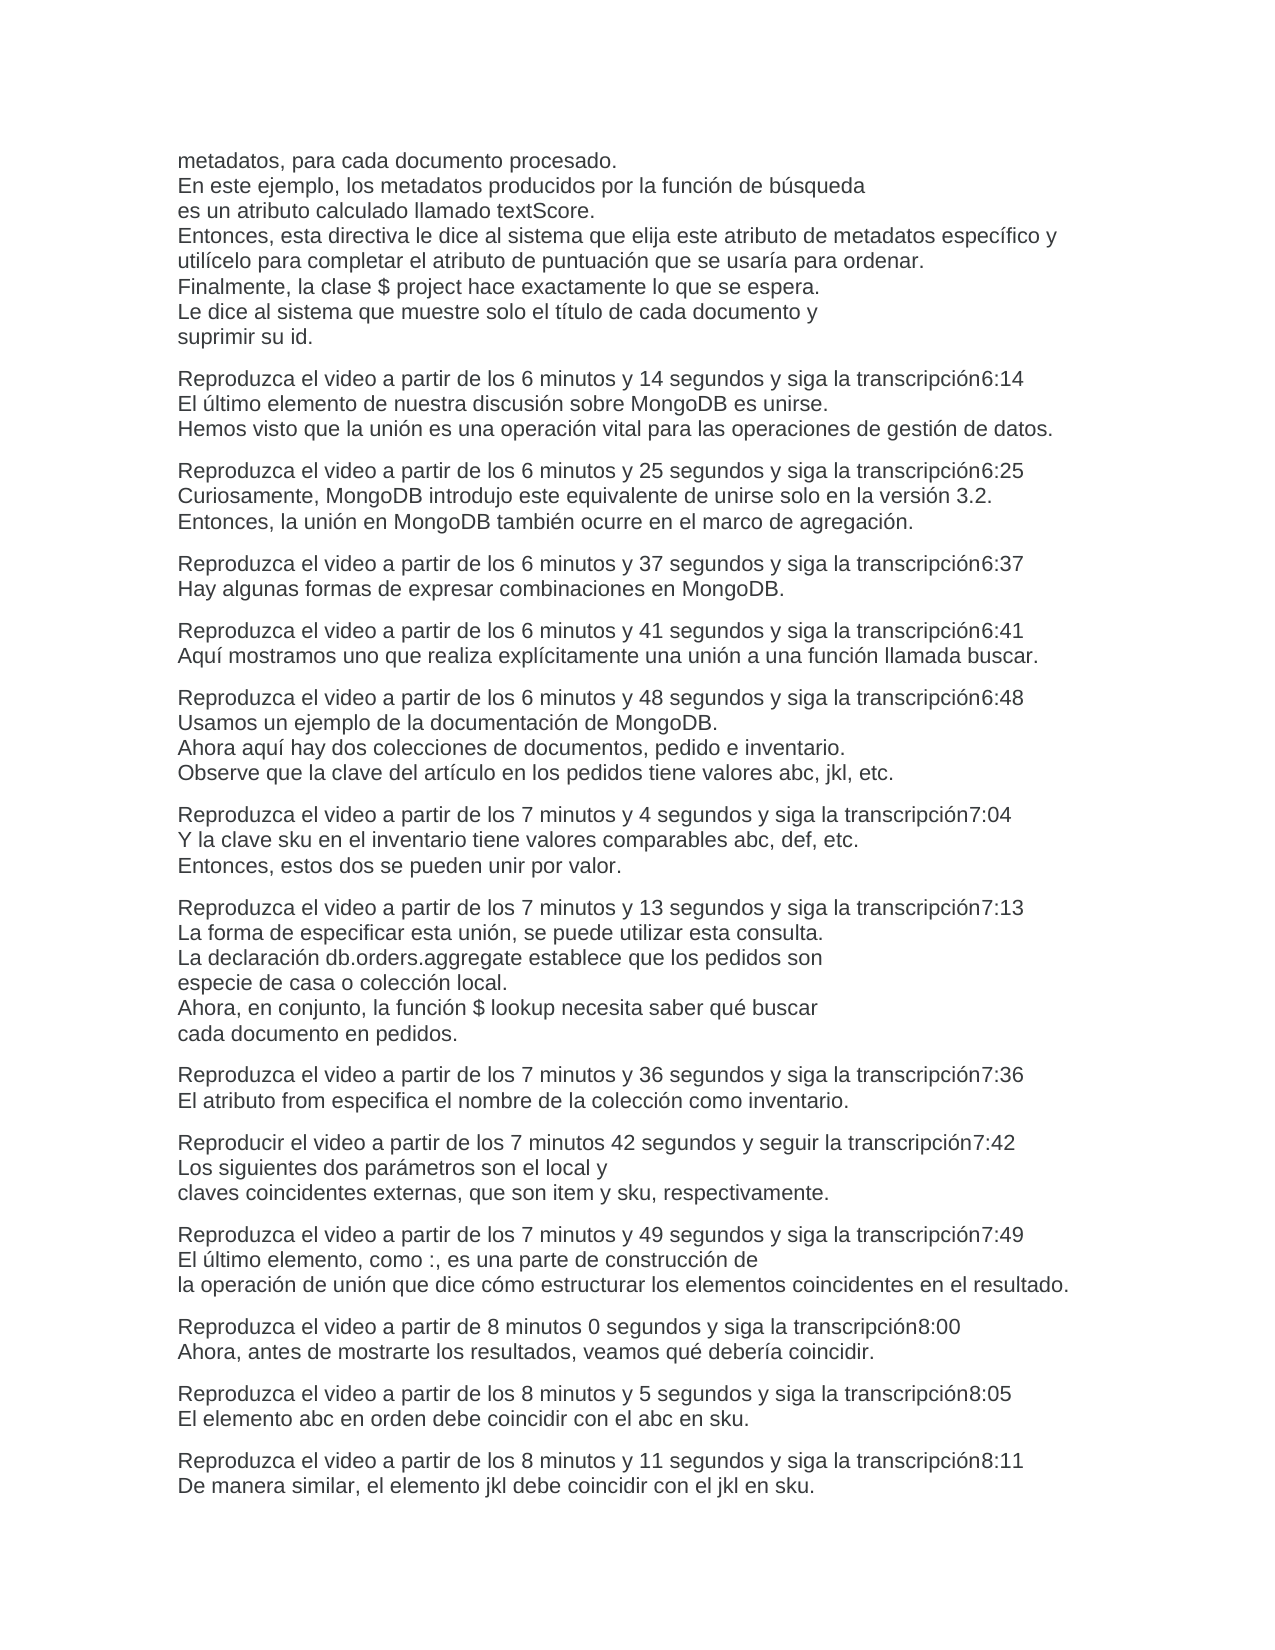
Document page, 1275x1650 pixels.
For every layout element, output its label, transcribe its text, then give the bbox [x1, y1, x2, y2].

text Reproduzca el video a partir de los 6 minutos y 25 segundos y siga la transcripción6:25 [177, 458, 1098, 483]
text En este ejemplo, los metadatos producidos por la función de búsqueda [177, 173, 1098, 198]
text utilícelo para completar el atributo de puntuación que se usaría para ordenar. [177, 248, 1098, 274]
text El elemento abc en orden debe coincidir con el abc en sku. [177, 1406, 1098, 1432]
text Reproduzca el video a partir de los 7 minutos y 13 segundos y siga la transcripción7:13 [177, 894, 1098, 920]
text Aquí mostramos uno que realiza explícitamente una unión a una función llamada buscar. [177, 643, 1098, 668]
text La forma de especificar esta unión, se puede utilizar esta consulta. [177, 920, 1098, 945]
text la operación de unión que dice cómo estructurar los elementos coincidentes en el resultado. [177, 1272, 1098, 1297]
text Reproduzca el video a partir de los 6 minutos y 48 segundos y siga la transcripción6:48 [177, 685, 1098, 710]
text Le dice al sistema que muestre solo el título de cada documento y [177, 299, 1098, 324]
text Finalmente, la clase $ project hace exactamente lo que se espera. [177, 274, 1098, 299]
text Hemos visto que la unión es una operación vital para las operaciones de gestión de datos. [177, 416, 1098, 442]
text cada documento en pedidos. [177, 1021, 1098, 1046]
text claves coincidentes externas, que son item y sku, respectivamente. [177, 1180, 1098, 1205]
text Reproduzca el video a partir de los 6 minutos y 14 segundos y siga la transcripción6:14 [177, 366, 1098, 391]
text Reproduzca el video a partir de los 8 minutos y 5 segundos y siga la transcripción8:05 [177, 1381, 1098, 1406]
text De manera similar, el elemento jkl debe coincidir con el jkl en sku. [177, 1473, 1098, 1499]
text El último elemento, como :, es una parte de construcción de [177, 1247, 1098, 1272]
text Reproduzca el video a partir de los 6 minutos y 41 segundos y siga la transcripción6:41 [177, 618, 1098, 643]
text El atributo from especifica el nombre de la colección como inventario. [177, 1088, 1098, 1113]
text Observe que la clave del artículo en los pedidos tiene valores abc, jkl, etc. [177, 760, 1098, 786]
text La declaración db.orders.aggregate establece que los pedidos son [177, 945, 1098, 970]
text especie de casa o colección local. [177, 970, 1098, 995]
text Reproduzca el video a partir de 8 minutos 0 segundos y siga la transcripción8:00 [177, 1314, 1098, 1339]
text Entonces, estos dos se pueden unir por valor. [177, 853, 1098, 878]
text El último elemento de nuestra discusión sobre MongoDB es unirse. [177, 391, 1098, 416]
text suprimir su id. [177, 324, 1098, 349]
text Ahora, antes de mostrarte los resultados, veamos qué debería coincidir. [177, 1339, 1098, 1364]
text Reproducir el video a partir de los 7 minutos 42 segundos y seguir la transcripción7:42 [177, 1129, 1098, 1155]
text Reproduzca el video a partir de los 7 minutos y 4 segundos y siga la transcripción7:04 [177, 802, 1098, 827]
text Usamos un ejemplo de la documentación de MongoDB. [177, 710, 1098, 735]
text Reproduzca el video a partir de los 7 minutos y 49 segundos y siga la transcripción7:49 [177, 1222, 1098, 1247]
text es un atributo calculado llamado textScore. [177, 198, 1098, 223]
text Y la clave sku en el inventario tiene valores comparables abc, def, etc. [177, 827, 1098, 853]
text Reproduzca el video a partir de los 7 minutos y 36 segundos y siga la transcripción7:36 [177, 1062, 1098, 1088]
text Ahora, en conjunto, la función $ lookup necesita saber qué buscar [177, 995, 1098, 1021]
text Los siguientes dos parámetros son el local y [177, 1155, 1098, 1180]
text Curiosamente, MongoDB introdujo este equivalente de unirse solo en la versión 3.2. [177, 483, 1098, 509]
text Ahora aquí hay dos colecciones de documentos, pedido e inventario. [177, 735, 1098, 760]
text metadatos, para cada documento procesado. [177, 148, 1098, 173]
text Hay algunas formas de expresar combinaciones en MongoDB. [177, 576, 1098, 601]
text Entonces, esta directiva le dice al sistema que elija este atributo de metadatos específico y [177, 223, 1098, 248]
text Reproduzca el video a partir de los 6 minutos y 37 segundos y siga la transcripción6:37 [177, 551, 1098, 576]
text Reproduzca el video a partir de los 8 minutos y 11 segundos y siga la transcripción8:11 [177, 1448, 1098, 1473]
text Entonces, la unión en MongoDB también ocurre en el marco de agregación. [177, 509, 1098, 534]
